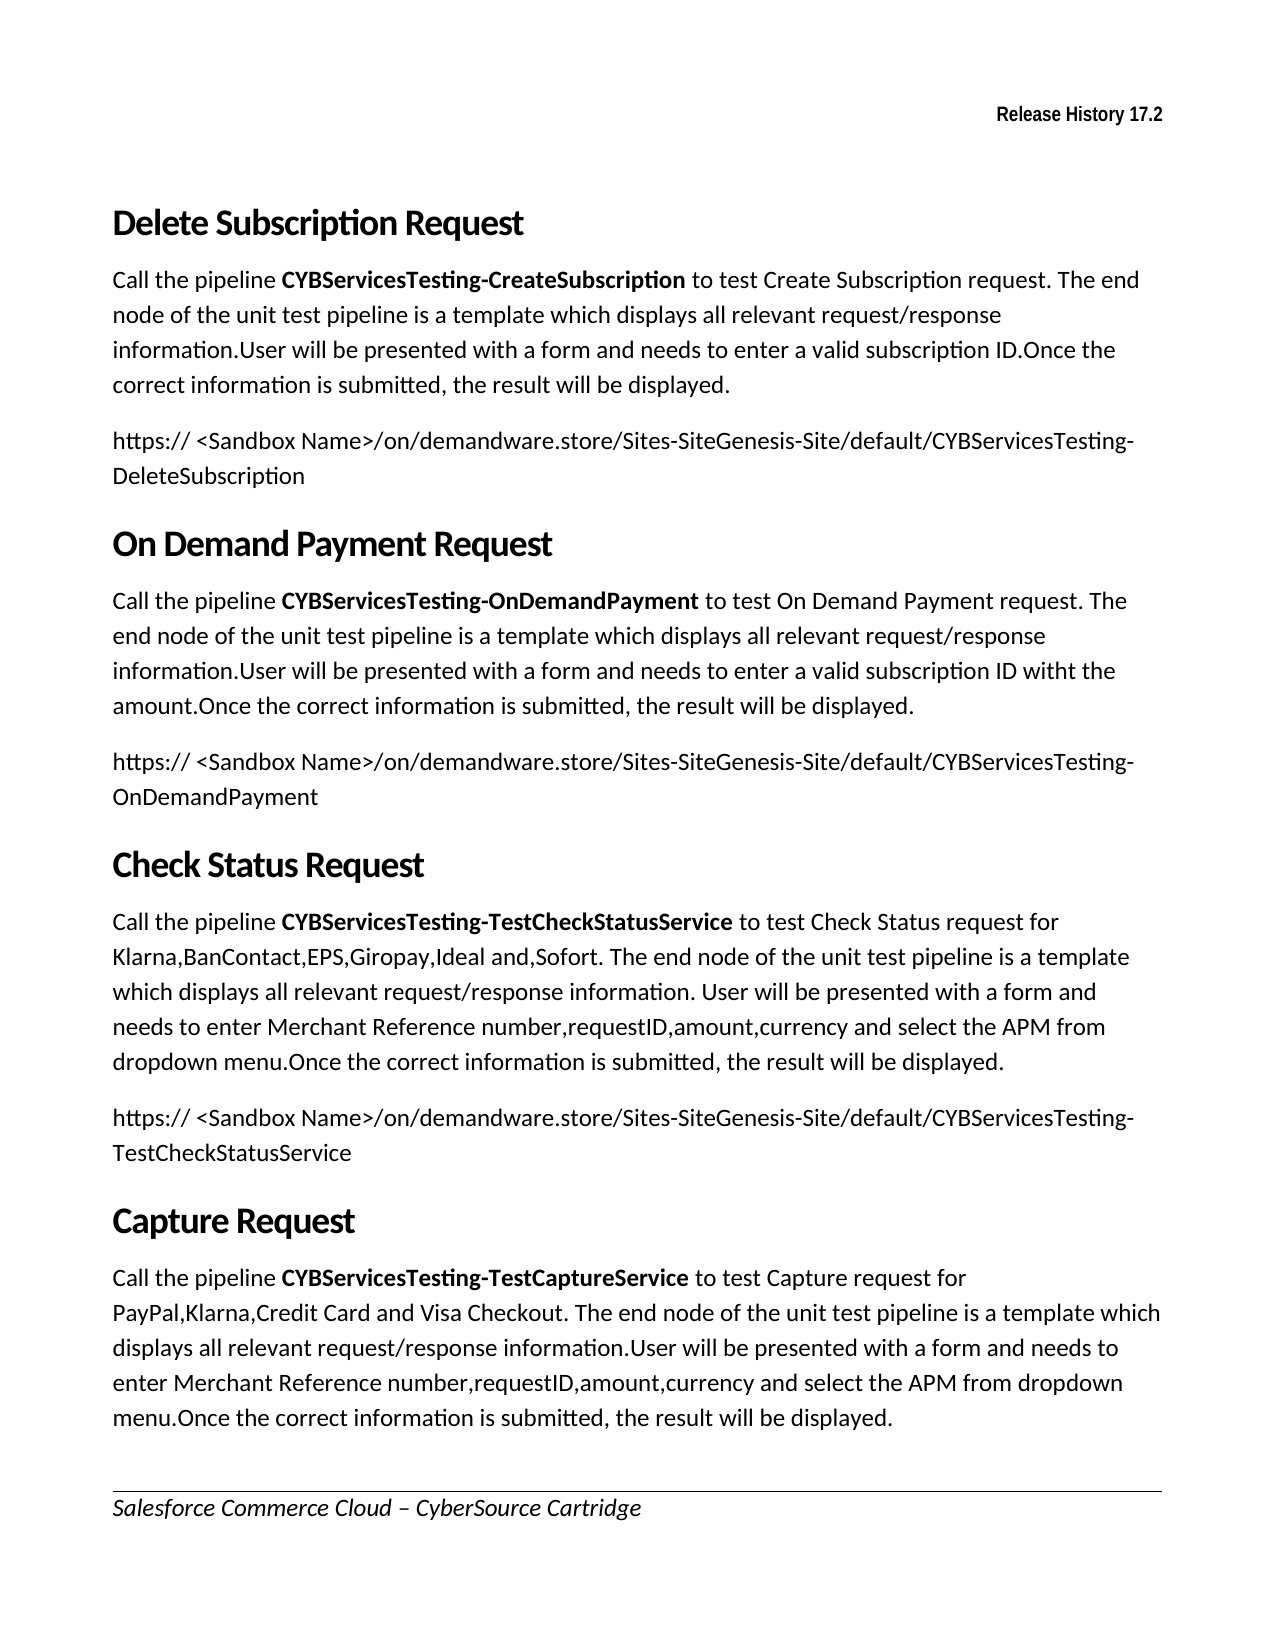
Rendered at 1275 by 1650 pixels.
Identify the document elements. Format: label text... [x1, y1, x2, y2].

text https:// <Sandbox Name>/on/demandware.store/Sites-SiteGenesis-Site/default/CYBServicesTesting- OnDemandPayment [112, 746, 1162, 811]
text Call the pipeline CYBServicesTesting-TestCaptureService to test Capture request for PayPal,Klarna,Credit Card and Visa Checkout. The end node of the unit test pipeline is a template which displays all relevant request/response information.User will be presented with a form and needs to enter Merchant Reference number,requestID,amount,currency and select the APM from dropdown menu.Once the correct information is submitted, the result will be displayed. [112, 1262, 1162, 1433]
subtitle Check Status Request [112, 841, 1162, 887]
subtitle Capture Request [112, 1197, 1162, 1243]
subtitle On Demand Payment Request [112, 520, 1162, 566]
text Call the pipeline CYBServicesTesting-TestCheckStatusService to test Check Status request for Klarna,BanContact,EPS,Giropay,Ideal and,Sofort. The end node of the unit test pipeline is a template which displays all relevant request/response information. User will be presented with a form and needs to enter Merchant Reference number,requestID,amount,currency and select the APM from dropdown menu.Once the correct information is submitted, the result will be displayed. [112, 906, 1162, 1077]
text https:// <Sandbox Name>/on/demandware.store/Sites-SiteGenesis-Site/default/CYBServicesTesting- DeleteSubscription [112, 425, 1162, 490]
text Call the pipeline CYBServicesTesting-OnDemandPayment to test On Demand Payment request. The end node of the unit test pipeline is a template which displays all relevant request/response information.User will be presented with a form and needs to enter a valid subscription ID witht the amount.Once the correct information is submitted, the result will be displayed. [112, 585, 1162, 721]
text https:// <Sandbox Name>/on/demandware.store/Sites-SiteGenesis-Site/default/CYBServicesTesting-TestCheckStatusService [112, 1102, 1162, 1167]
text Call the pipeline CYBServicesTesting-CreateSubscription to test Create Subscription request. The end node of the unit test pipeline is a template which displays all relevant request/response information.User will be presented with a form and needs to enter a valid subscription ID.Once the correct information is submitted, the result will be displayed. [112, 264, 1162, 399]
subtitle Delete Subscription Request [112, 199, 1162, 244]
